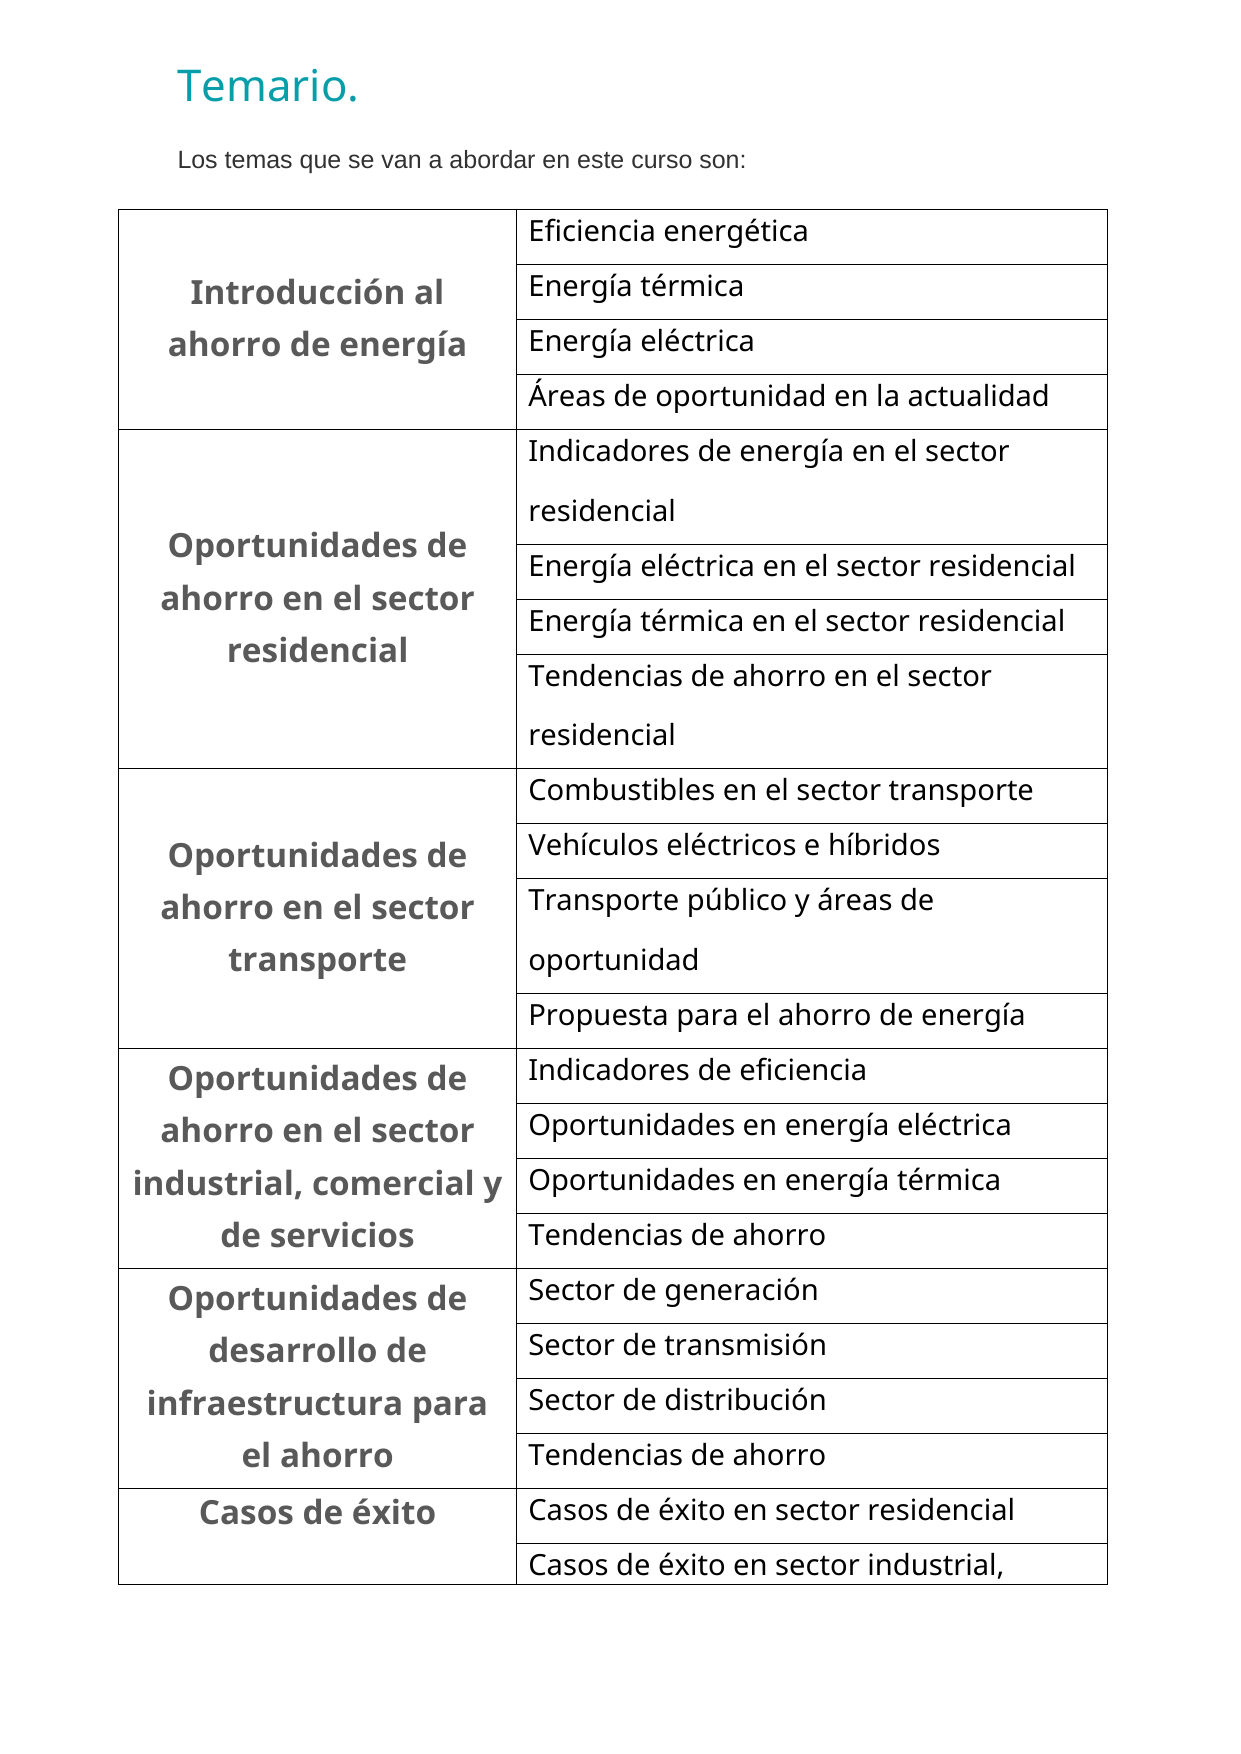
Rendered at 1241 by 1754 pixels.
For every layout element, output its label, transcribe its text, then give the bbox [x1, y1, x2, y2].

text Temario. [177, 54, 1063, 114]
table_cell Energía eléctrica [517, 320, 1107, 374]
table_cell Sector de generación [517, 1269, 1107, 1323]
table_cell Tendencias de ahorro en el sector residencial [517, 655, 1107, 768]
table_cell Transporte público y áreas de oportunidad [517, 879, 1107, 993]
table_cell Áreas de oportunidad en la actualidad [517, 375, 1107, 429]
table_cell Sector de distribución [517, 1379, 1107, 1433]
table_cell Combustibles en el sector transporte [517, 769, 1107, 823]
table_cell Tendencias de ahorro [517, 1214, 1107, 1268]
table_cell Energía térmica en el sector residencial [517, 600, 1107, 654]
table_cell Oportunidades en energía eléctrica [517, 1104, 1107, 1158]
table_cell Oportunidades de desarrollo de infraestructura para el ahorro [119, 1269, 516, 1488]
table_cell Oportunidades de ahorro en el sector residencial [119, 430, 516, 768]
table_cell Energía eléctrica en el sector residencial [517, 545, 1107, 599]
table_cell Oportunidades en energía térmica [517, 1159, 1107, 1213]
table_header Introducción al ahorro de energía [119, 210, 516, 429]
table_cell Vehículos eléctricos e híbridos [517, 824, 1107, 878]
table_cell Indicadores de eficiencia [517, 1049, 1107, 1103]
table_cell Oportunidades de ahorro en el sector industrial, comercial y de servicios [119, 1049, 516, 1268]
table_cell Casos de éxito en sector residencial [517, 1489, 1107, 1543]
table_header Eficiencia energética [517, 210, 1107, 264]
table_cell Sector de transmisión [517, 1324, 1107, 1378]
table_cell Oportunidades de ahorro en el sector transporte [119, 769, 516, 1048]
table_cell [517, 1544, 1107, 1583]
table_cell Tendencias de ahorro [517, 1434, 1107, 1488]
table_cell Indicadores de energía en el sector residencial [517, 430, 1107, 544]
table_cell Energía térmica [517, 265, 1107, 319]
table_cell Propuesta para el ahorro de energía [517, 994, 1107, 1048]
table_cell Casos de éxito [119, 1489, 516, 1583]
text Los temas que se van a abordar en este curso son: [177, 145, 1063, 174]
